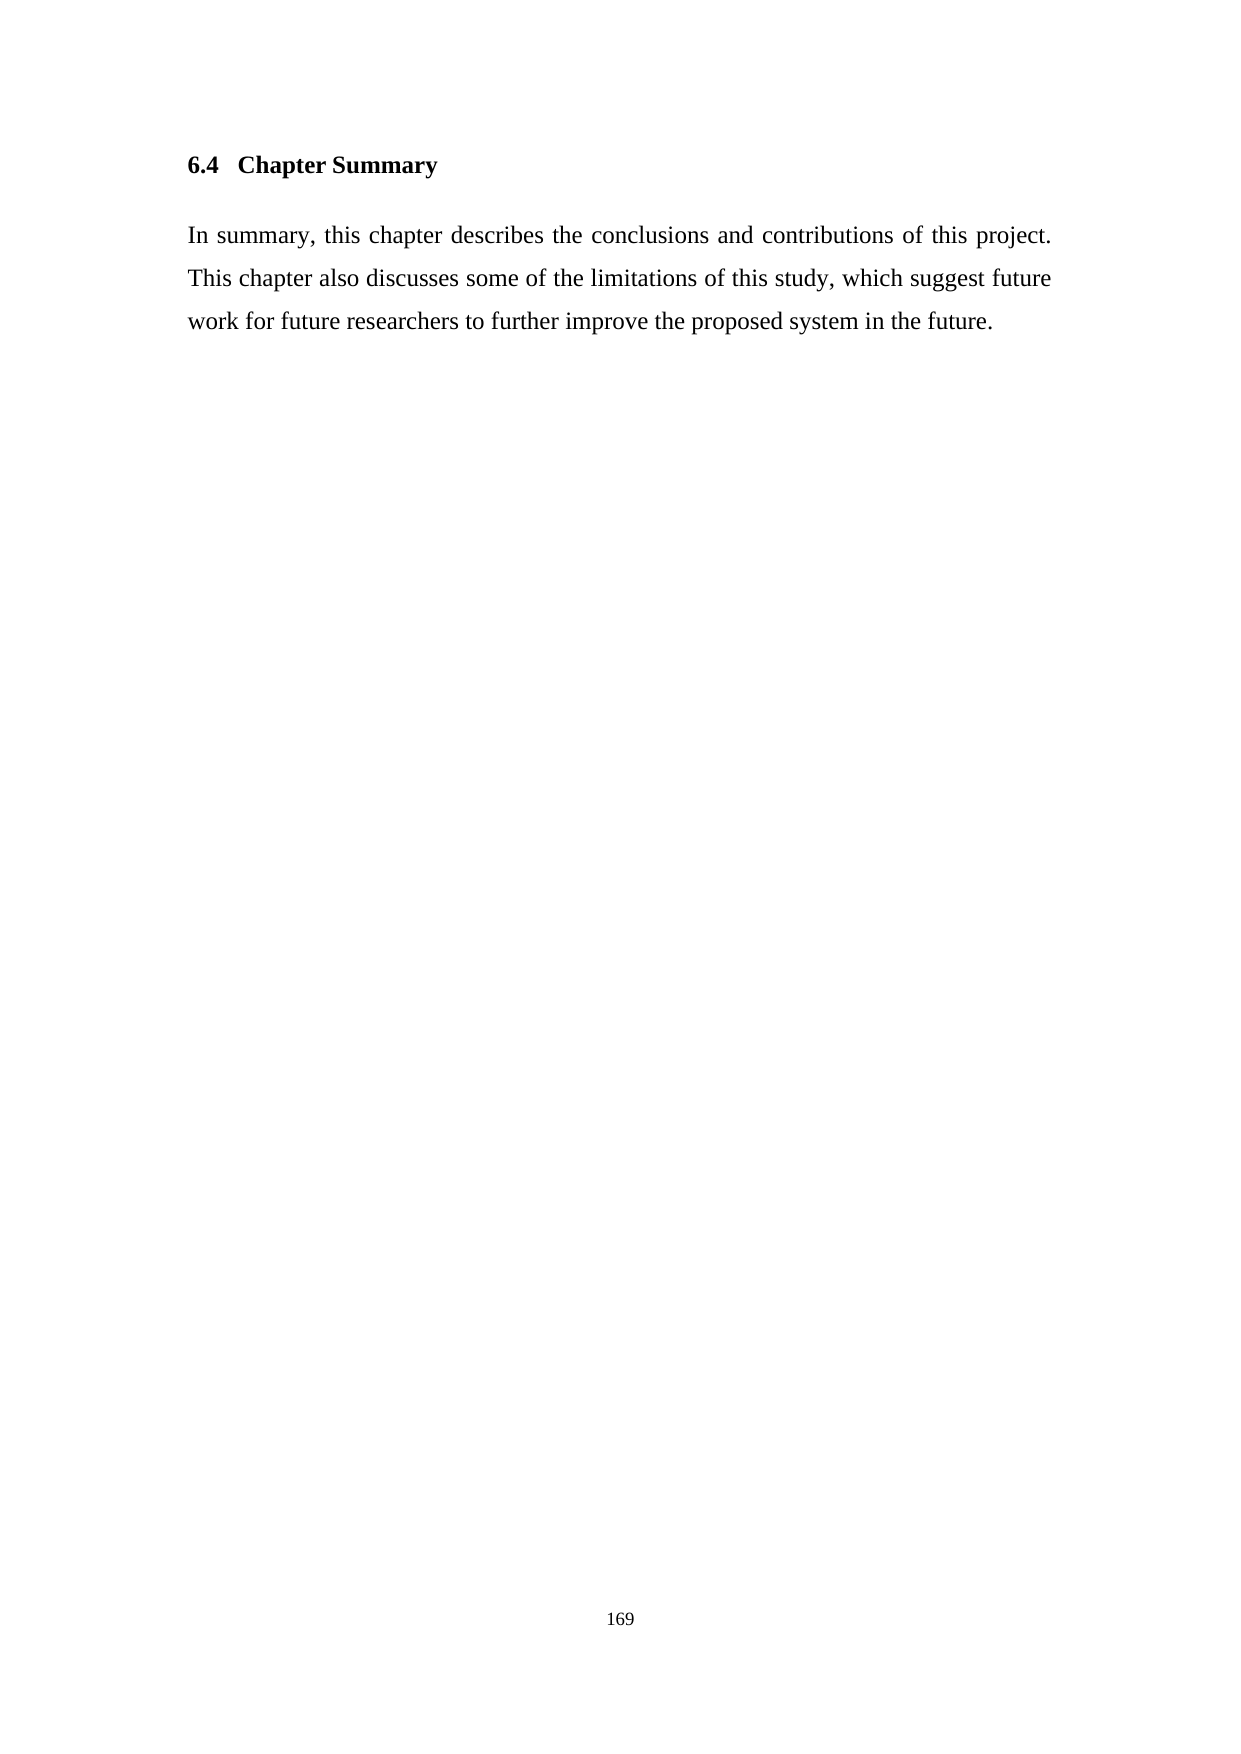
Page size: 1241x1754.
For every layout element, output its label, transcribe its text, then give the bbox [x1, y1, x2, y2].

subtitle Chapter Summary [187, 150, 1053, 179]
text In summary, this chapter describes the conclusions and contributions of this project. This chapter also discusses some of the limitations of this study, which suggest future work for future researchers to further improve the proposed system in the future. [187, 220, 1053, 335]
